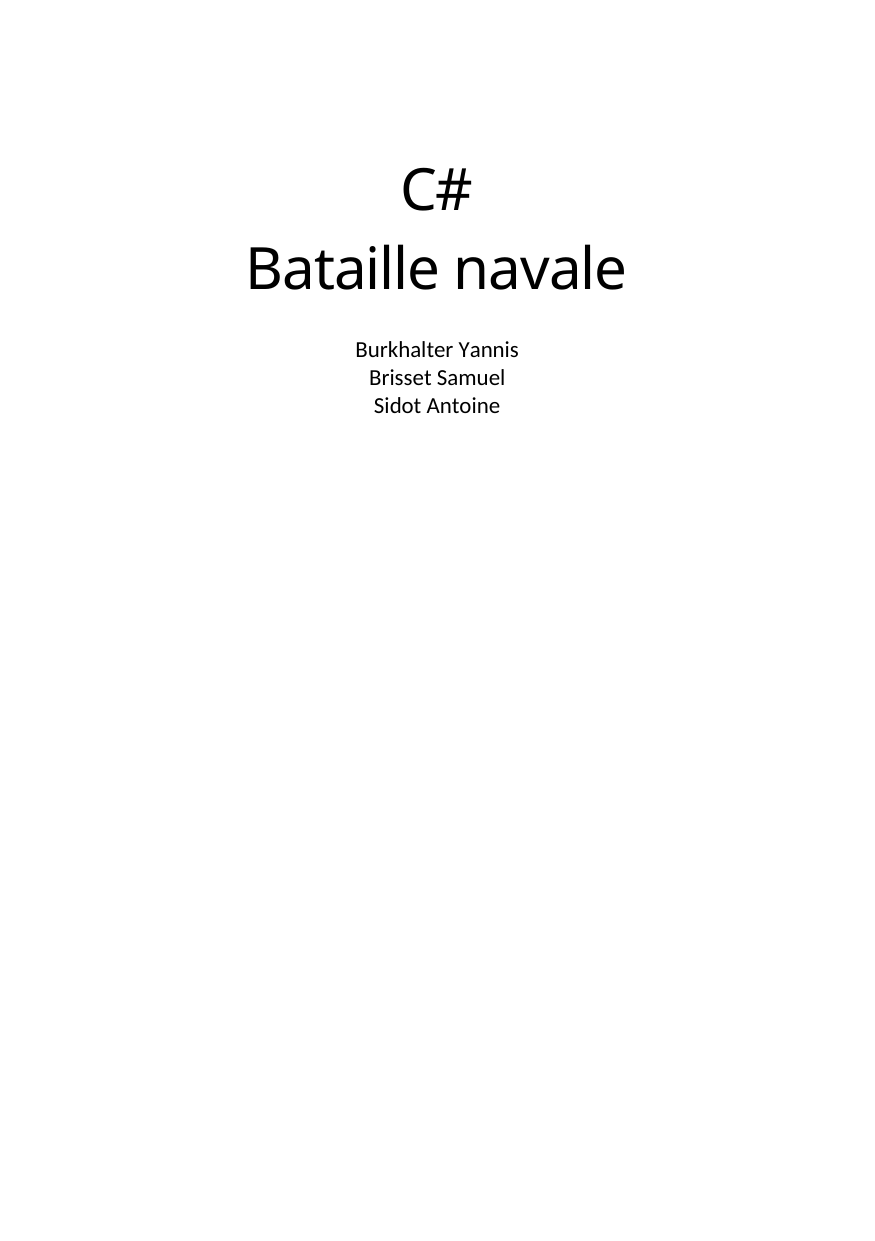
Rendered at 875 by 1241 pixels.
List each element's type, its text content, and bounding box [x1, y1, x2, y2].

text Sidot Antoine [148, 391, 726, 419]
title C# [148, 148, 726, 227]
text Burkhalter Yannis [148, 335, 726, 363]
text Brisset Samuel [148, 363, 726, 391]
title Bataille navale [148, 227, 726, 307]
